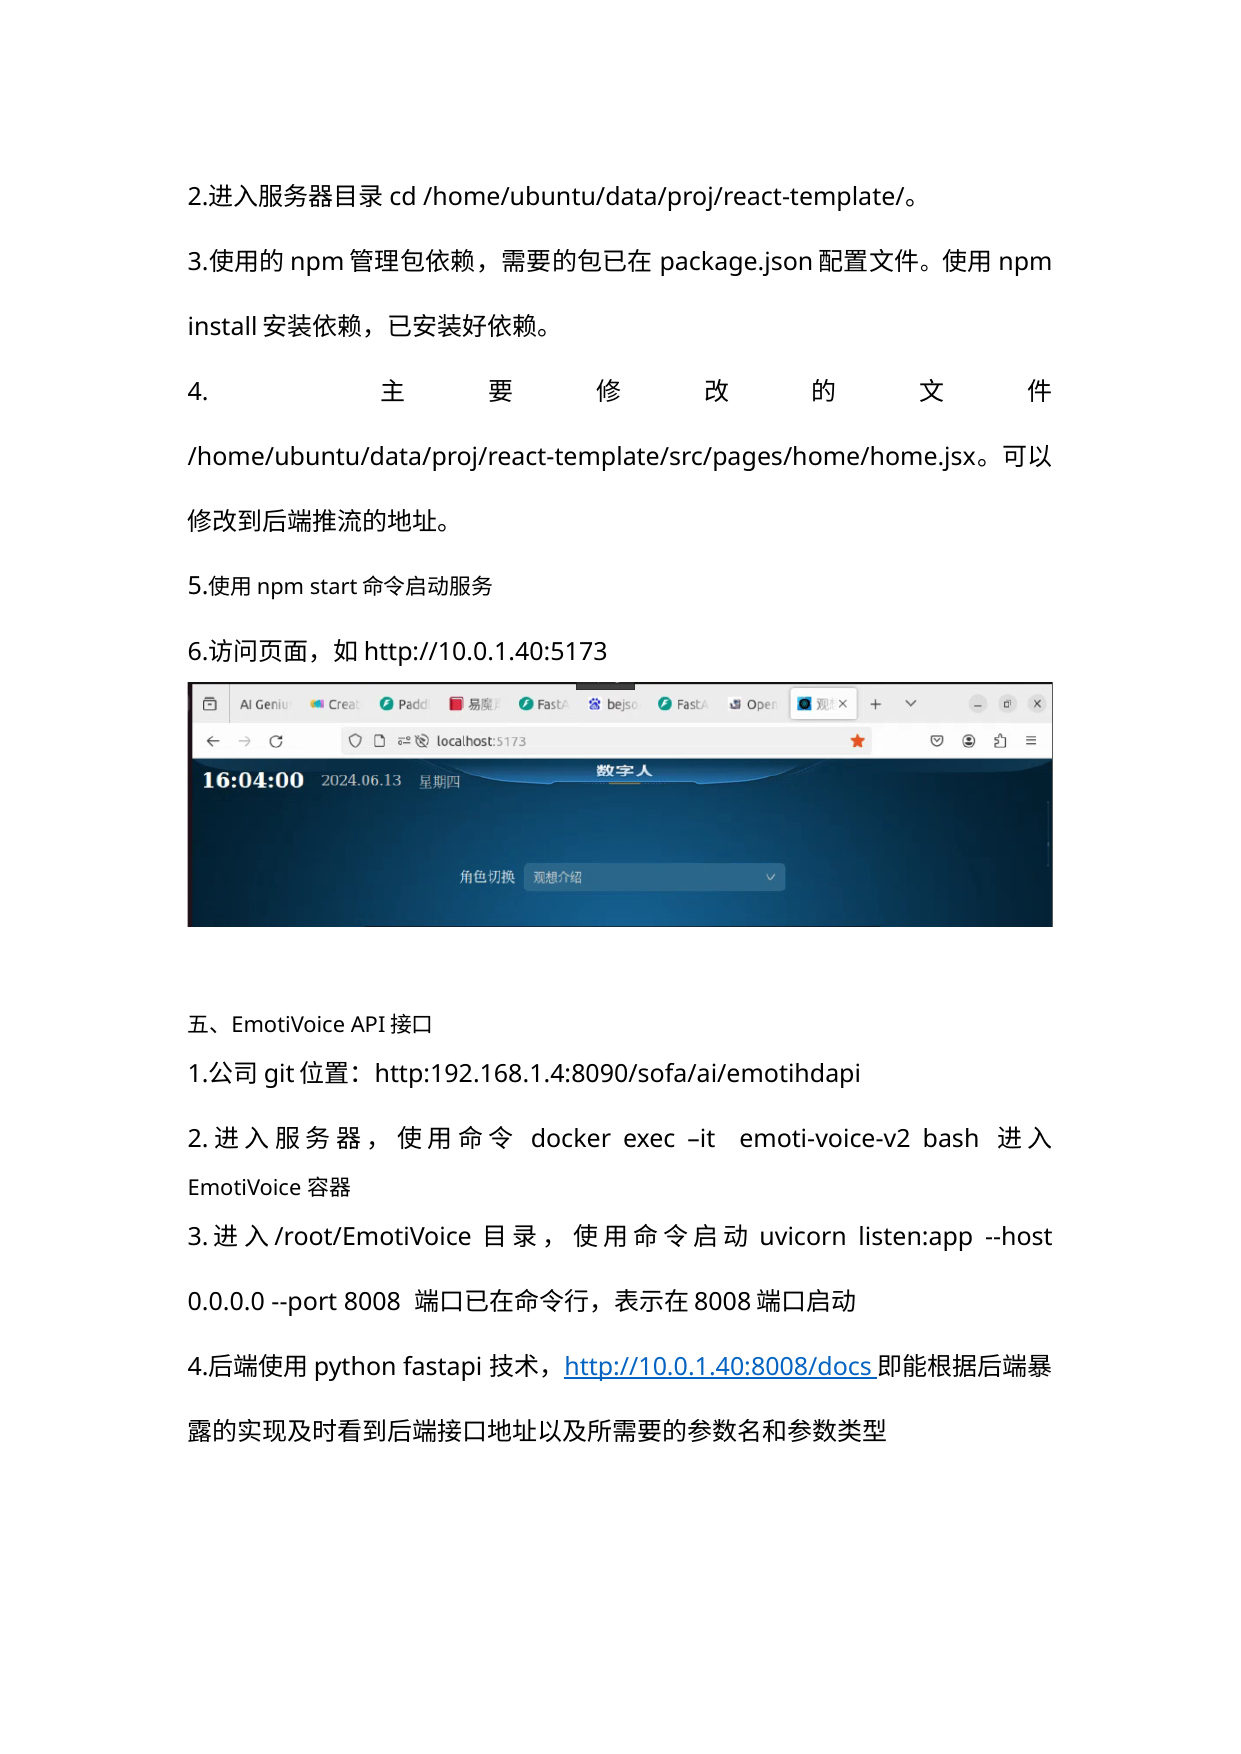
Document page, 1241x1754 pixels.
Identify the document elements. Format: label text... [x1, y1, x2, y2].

text 2.进入服务器，使用命令 docker exec –it emoti-voice-v2 bash 进入EmotiVoice 容器 [187, 1104, 1053, 1202]
text 4. 主要修改的文件 /home/ubuntu/data/proj/react-template/src/pages/home/home.jsx。可以修改到后端推流的地址。 [187, 357, 1053, 552]
text 4.后端使用python fastapi 技术，http://10.0.1.40:8008/docs即能根据后端暴露的实现及时看到后端接口地址以及所需要的参数名和参数类型 [187, 1332, 1053, 1462]
text 1.公司git位置：http:192.168.1.4:8090/sofa/ai/emotihdapi [187, 1039, 1053, 1104]
text 5.使用npm start命令启动服务 [187, 552, 1053, 617]
text 2.进入服务器目录 cd /home/ubuntu/data/proj/react-template/。 [187, 162, 1053, 227]
text 3.进入/root/EmotiVoice目录，使用命令启动uvicorn listen:app --host 0.0.0.0 --port 8008 端口已在命令行，表示在8008端口启动 [187, 1202, 1053, 1332]
text 3.使用的npm管理包依赖，需要的包已在package.json配置文件。使用npm install安装依赖，已安装好依赖。 [187, 227, 1053, 357]
text 6.访问页面，如http://10.0.1.40:5173 [187, 617, 1053, 682]
picture [187, 682, 1053, 927]
text 五、EmotiVoice API接口 [187, 1007, 1053, 1039]
